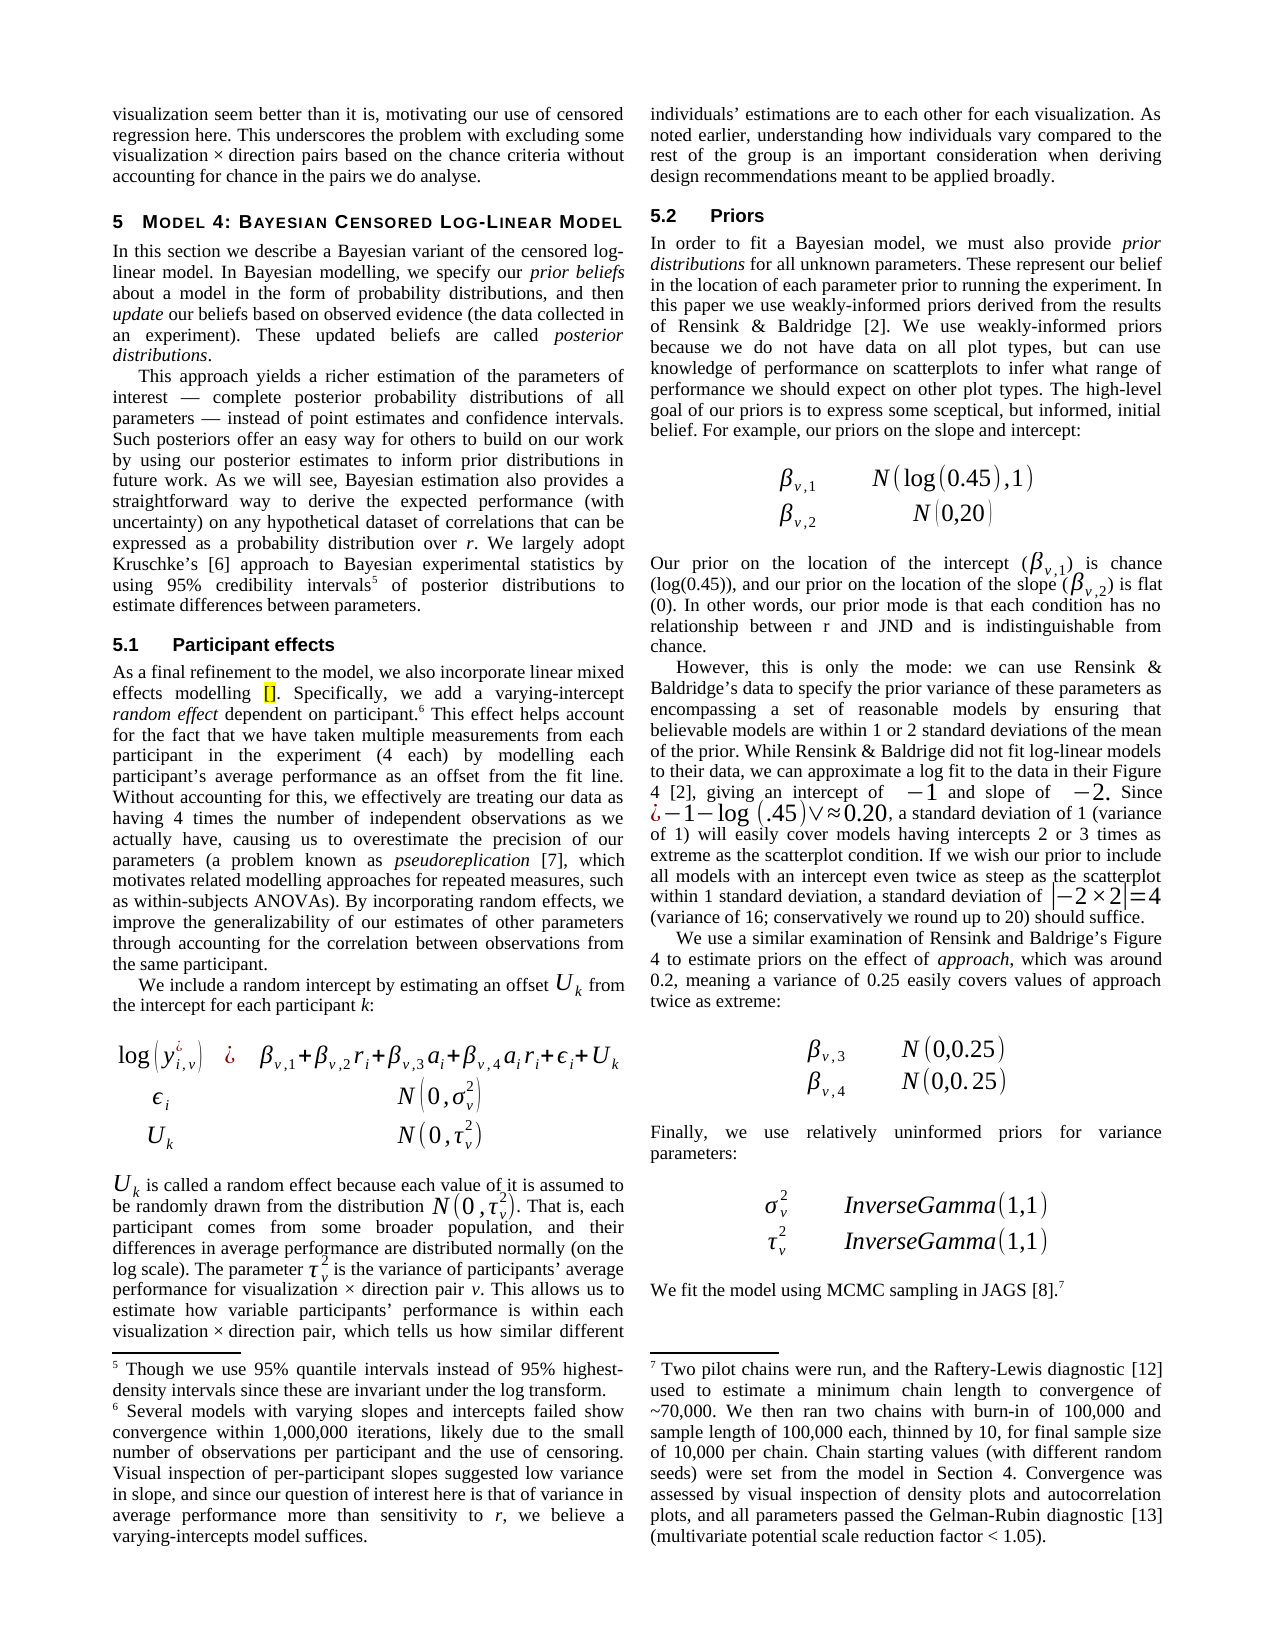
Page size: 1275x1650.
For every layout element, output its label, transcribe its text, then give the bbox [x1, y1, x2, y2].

text This approach yields a richer estimation of the parameters of interest — complete posterior probability distributions of all parameters — instead of point estimates and confidence intervals. Such posteriors offer an easy way for others to build on our work by using our posterior estimates to inform prior distributions in future work. As we will see, Bayesian estimation also provides a straightforward way to derive the expected performance (with uncertainty) on any hypothetical dataset of correlations that can be expressed as a probability distribution over r. We largely adopt Kruschke’s [6] approach to Bayesian experimental statistics by using 95% credibility intervals of posterior distributions to estimate differences between parameters. [112, 366, 625, 616]
text Finally, we use relatively uninformed priors for variance parameters: [650, 1122, 1162, 1164]
subtitle Model 4: Bayesian Censored Log-Linear Model [112, 212, 625, 233]
text We include a random intercept by estimating an offset from the intercept for each participant k: [112, 974, 625, 1016]
text However, this is only the mode: we can use Rensink & Baldridge’s data to specify the prior variance of these parameters as encompassing a set of reasonable models by ensuring that believable models are within 1 or 2 standard deviations of the mean of the prior. While Rensink & Baldrige did not fit log-linear models to their data, we can approximate a log fit to the data in their Figure 4 [2], giving an intercept of and slope of Since , a standard deviation of 1 (variance of 1) will easily cover models having intercepts 2 or 3 times as extreme as the scatterplot condition. If we wish our prior to include all models with an intercept even twice as steep as the scatterplot within 1 standard deviation, a standard deviation of (variance of 16; conservatively we round up to 20) should suffice. [650, 657, 1162, 928]
text In this section we describe a Bayesian variant of the censored log-linear model. In Bayesian modelling, we specify our prior beliefs about a model in the form of probability distributions, and then update our beliefs based on observed evidence (the data collected in an experiment). These updated beliefs are called posterior distributions. [112, 241, 625, 366]
text We use a similar examination of Rensink and Baldrige’s Figure 4 to estimate priors on the effect of approach, which was around 0.2, meaning a variance of 0.25 easily covers values of approach twice as extreme: [650, 928, 1162, 1011]
text In order to fit a Bayesian model, we must also provide prior distributions for all unknown parameters. These represent our belief in the location of each parameter prior to running the experiment. In this paper we use weakly-informed priors derived from the results of Rensink & Baldridge [2]. We use weakly-informed priors because we do not have data on all plot types, but can use knowledge of performance on scatterplots to infer what range of performance we should expect on other plot types. The high-level goal of our priors is to express some sceptical, but informed, initial belief. For example, our priors on the slope and intercept: [650, 233, 1162, 441]
text As a final refinement to the model, we also incorporate linear mixed effects modelling []. Specifically, we add a varying-intercept random effect dependent on participant. This effect helps account for the fact that we have taken multiple measurements from each participant in the experiment (4 each) by modelling each participant’s average performance as an offset from the fit line. Without accounting for this, we effectively are treating our data as having 4 times the number of independent observations as we actually have, causing us to overestimate the precision of our parameters (a problem known as pseudoreplication [7], which motivates related modelling approaches for repeated measures, such as within-subjects ANOVAs). By incorporating random effects, we improve the generalizability of our estimates of other parameters through accounting for the correlation between observations from the same participant. [112, 662, 625, 974]
subtitle Priors [650, 206, 1162, 226]
text is called a random effect because each value of it is assumed to be randomly drawn from the distribution . That is, each participant comes from some broader population, and their differences in average performance are distributed normally (on the log scale). The parameter is the variance of participants’ average performance for visualization × direction pair v. This allows us to estimate how variable participants’ performance is within each visualization × direction pair, which tells us how similar different individuals’ estimations are to each other for each visualization. As noted earlier, understanding how individuals vary compared to the rest of the group is an important consideration when deriving design recommendations meant to be applied broadly. [112, 1175, 625, 1342]
subtitle Participant effects [112, 635, 625, 656]
text Our prior on the location of the intercept () is chance (log(0.45)), and our prior on the location of the slope () is flat (0). In other words, our prior mode is that each condition has no relationship between r and JND and is indistinguishable from chance. [650, 553, 1162, 657]
text We fit the model using MCMC sampling in JAGS [8]. [650, 1279, 1162, 1300]
